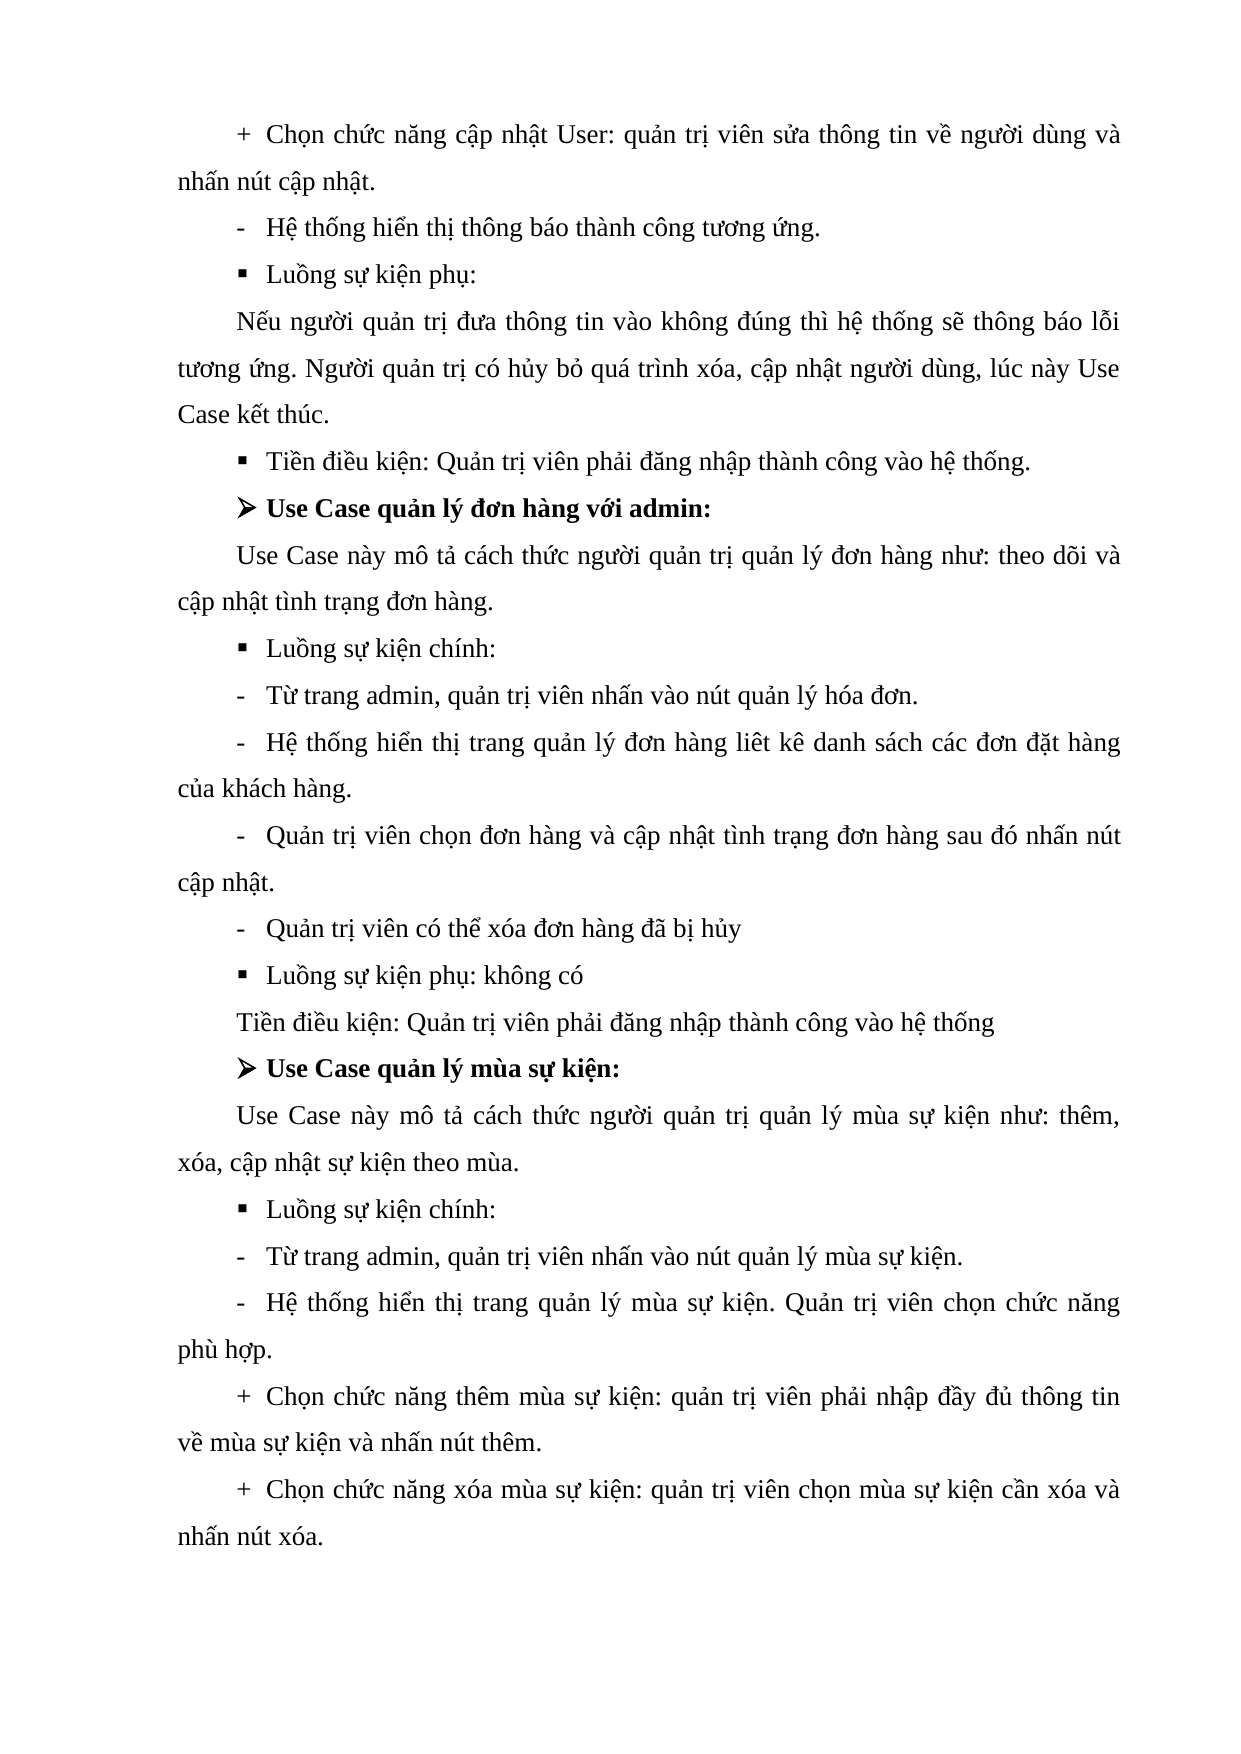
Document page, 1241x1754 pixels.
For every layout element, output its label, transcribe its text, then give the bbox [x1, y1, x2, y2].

list Luồng sự kiện phụ: không có [177, 959, 1122, 990]
list Luồng sự kiện chính: [177, 1193, 1122, 1224]
list Luồng sự kiện phụ: [177, 258, 1122, 289]
list Từ trang admin, quản trị viên nhấn vào nút quản lý hóa đơn. [177, 679, 1122, 710]
list Hệ thống hiển thị thông báo thành công tương ứng. [177, 211, 1122, 243]
list Tiền điều kiện: Quản trị viên phải đăng nhập thành công vào hệ thống. [177, 445, 1122, 476]
list Tiền điều kiện: Quản trị viên phải đăng nhập thành công vào hệ thống [177, 1006, 1122, 1037]
list Chọn chức năng thêm mùa sự kiện: quản trị viên phải nhập đầy đủ thông tin về mùa sự kiện và nhấn nút thêm. [177, 1379, 1122, 1457]
list Use Case này mô tả cách thức người quản trị quản lý mùa sự kiện như: thêm, xóa, cập nhật sự kiện theo mùa. [177, 1099, 1122, 1177]
list Hệ thống hiển thị trang quản lý đơn hàng liêt kê danh sách các đơn đặt hàng của khách hàng. [177, 726, 1122, 803]
list Use Case quản lý đơn hàng với admin: [177, 492, 1122, 523]
list Quản trị viên có thể xóa đơn hàng đã bị hủy [177, 912, 1122, 943]
list Quản trị viên chọn đơn hàng và cập nhật tình trạng đơn hàng sau đó nhấn nút cập nhật. [177, 819, 1122, 897]
list Luồng sự kiện chính: [177, 632, 1122, 663]
list Nếu người quản trị đưa thông tin vào không đúng thì hệ thống sẽ thông báo lỗi tương ứng. Người quản trị có hủy bỏ quá trình xóa, cập nhật người dùng, lúc này Use Case kết thúc. [177, 305, 1122, 429]
list Use Case quản lý mùa sự kiện: [177, 1052, 1122, 1084]
list Use Case này mô tả cách thức người quản trị quản lý đơn hàng như: theo dõi và cập nhật tình trạng đơn hàng. [177, 539, 1122, 617]
list Hệ thống hiển thị trang quản lý mùa sự kiện. Quản trị viên chọn chức năng phù hợp. [177, 1286, 1122, 1364]
list Chọn chức năng cập nhật User: quản trị viên sửa thông tin về người dùng và nhấn nút cập nhật. [177, 118, 1122, 196]
list Chọn chức năng xóa mùa sự kiện: quản trị viên chọn mùa sự kiện cần xóa và nhấn nút xóa. [177, 1473, 1122, 1551]
list Từ trang admin, quản trị viên nhấn vào nút quản lý mùa sự kiện. [177, 1239, 1122, 1271]
